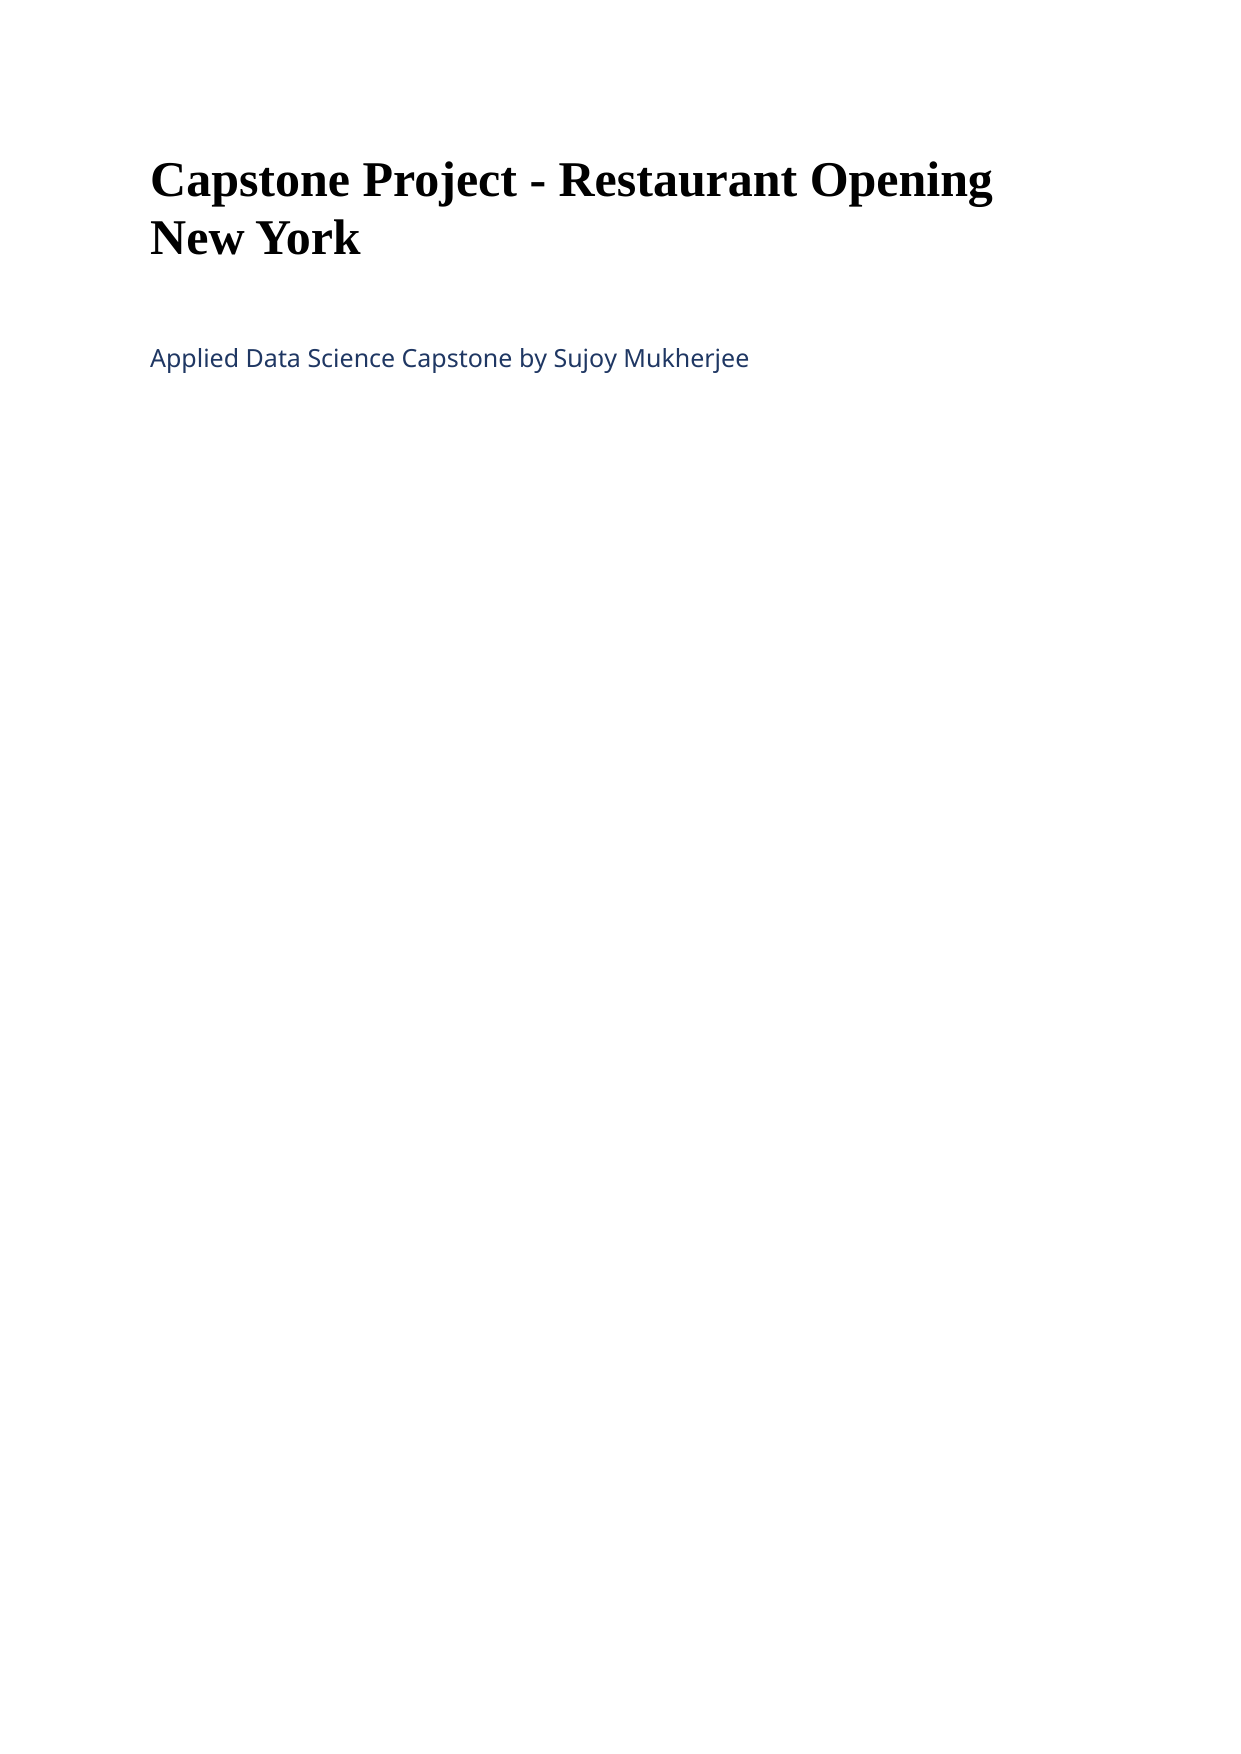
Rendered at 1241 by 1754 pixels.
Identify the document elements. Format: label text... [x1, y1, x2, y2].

subtitle Applied Data Science Capstone by Sujoy Mukherjee [150, 341, 1090, 375]
text Capstone Project - Restaurant Opening New York [150, 150, 1090, 265]
